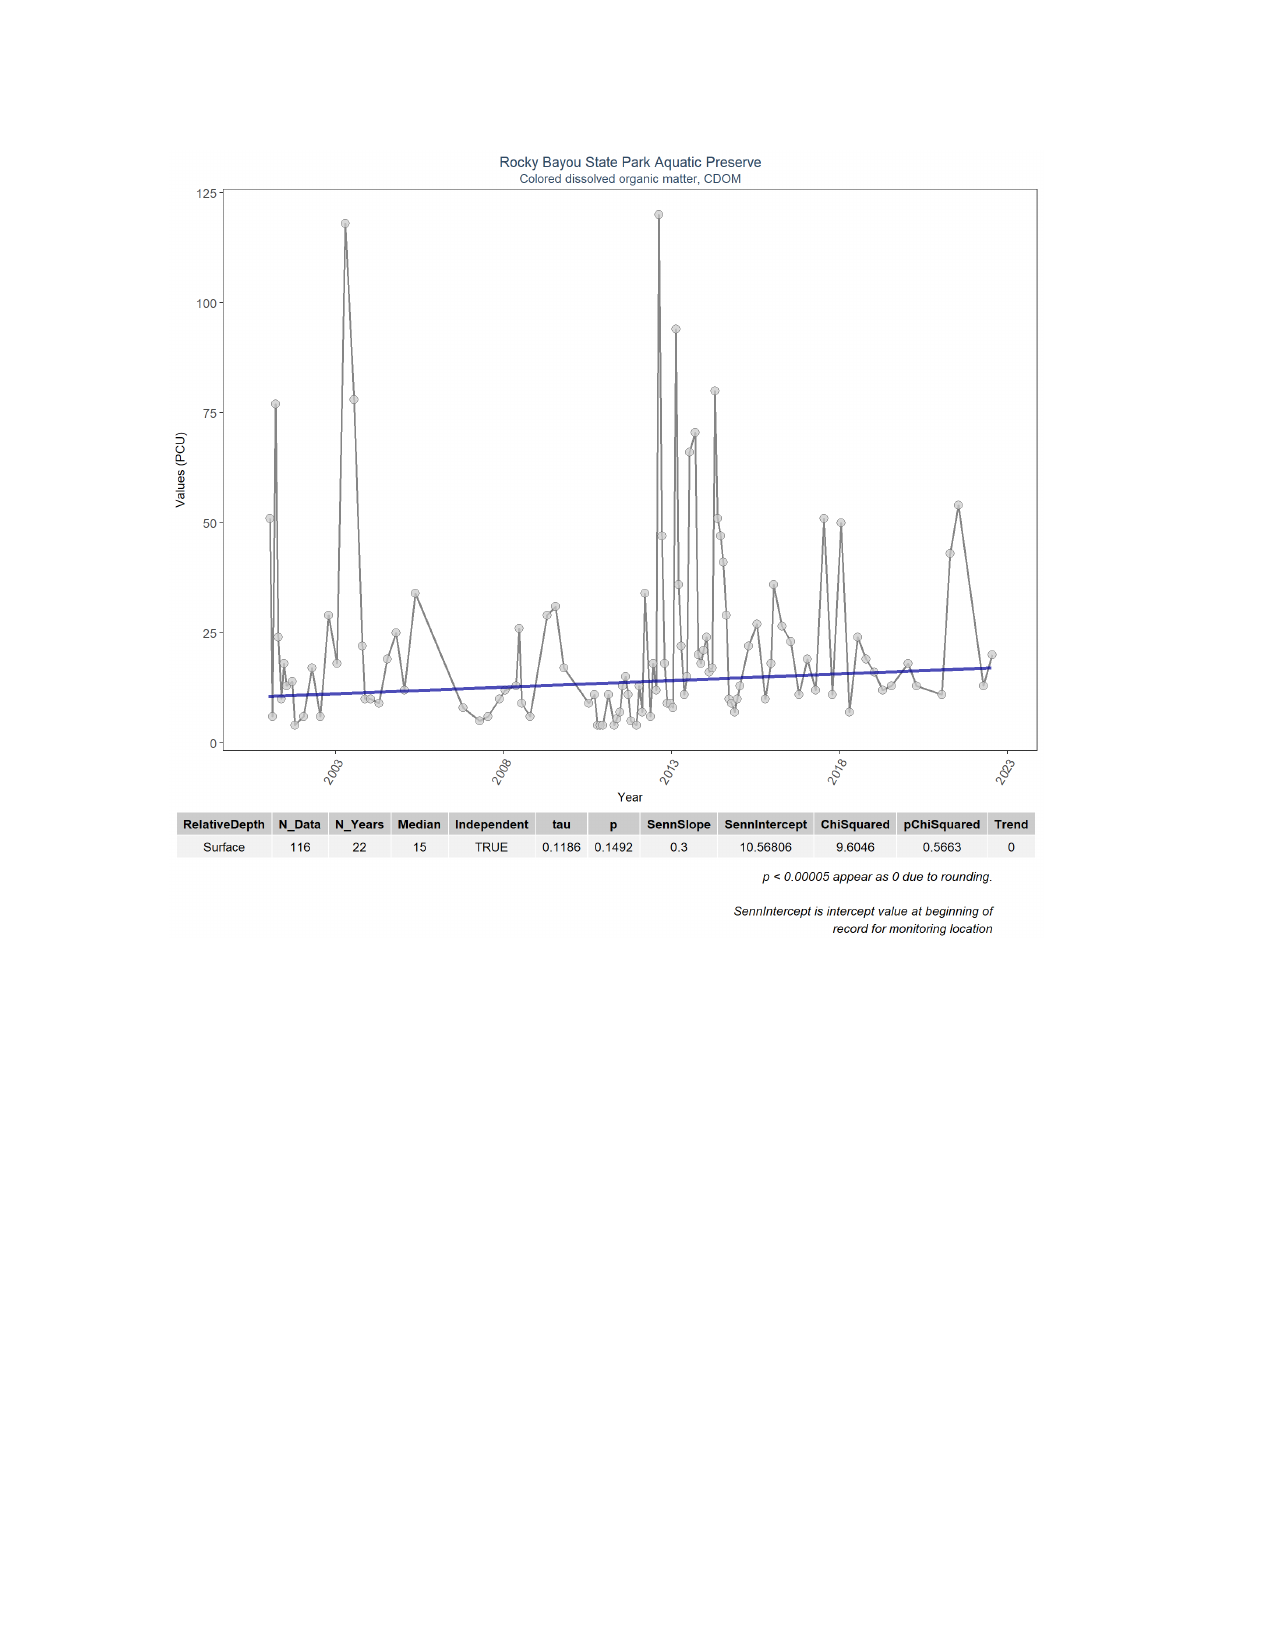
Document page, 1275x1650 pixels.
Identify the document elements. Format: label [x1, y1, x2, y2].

picture [168, 150, 1044, 938]
